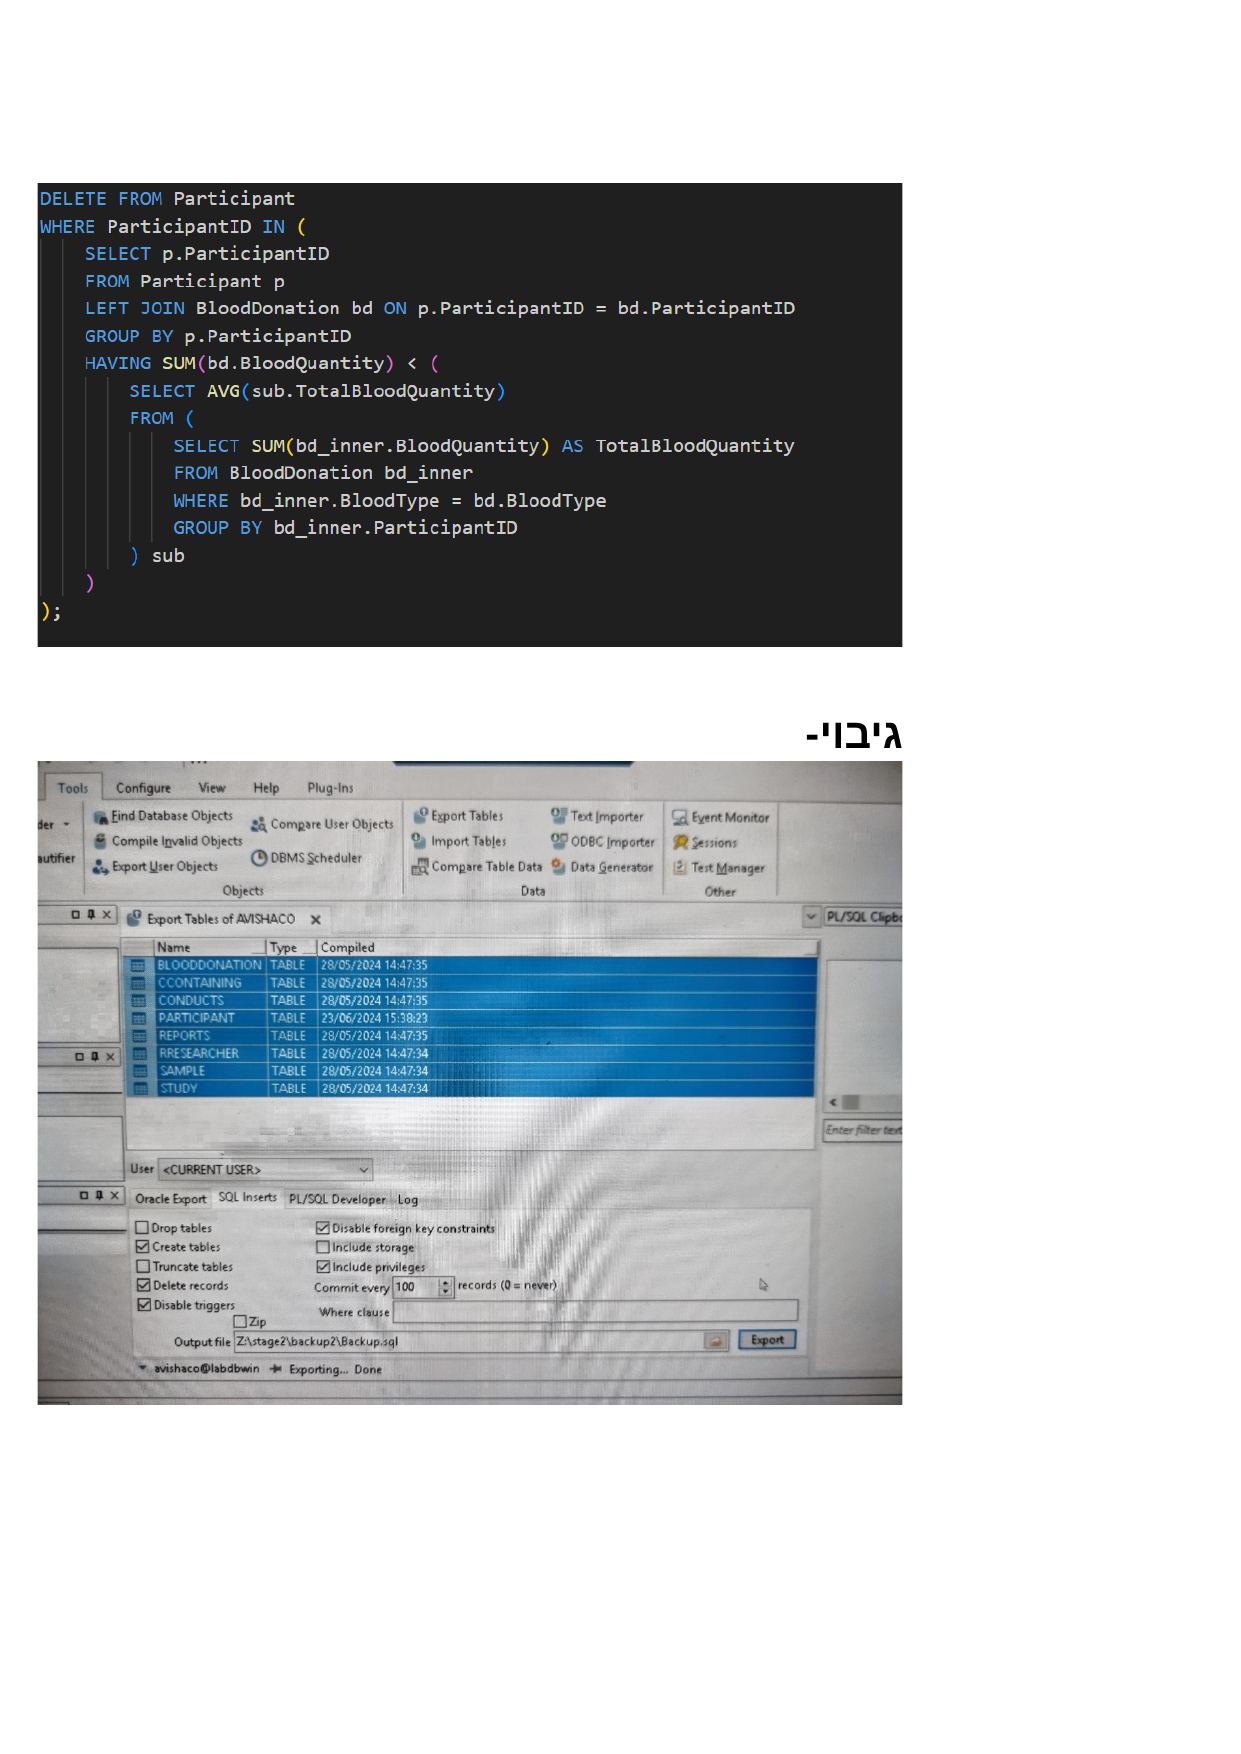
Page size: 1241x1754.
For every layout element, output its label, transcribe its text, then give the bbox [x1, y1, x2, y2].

picture [37, 761, 903, 1405]
list גיבוי- [187, 710, 903, 758]
picture [37, 183, 903, 647]
